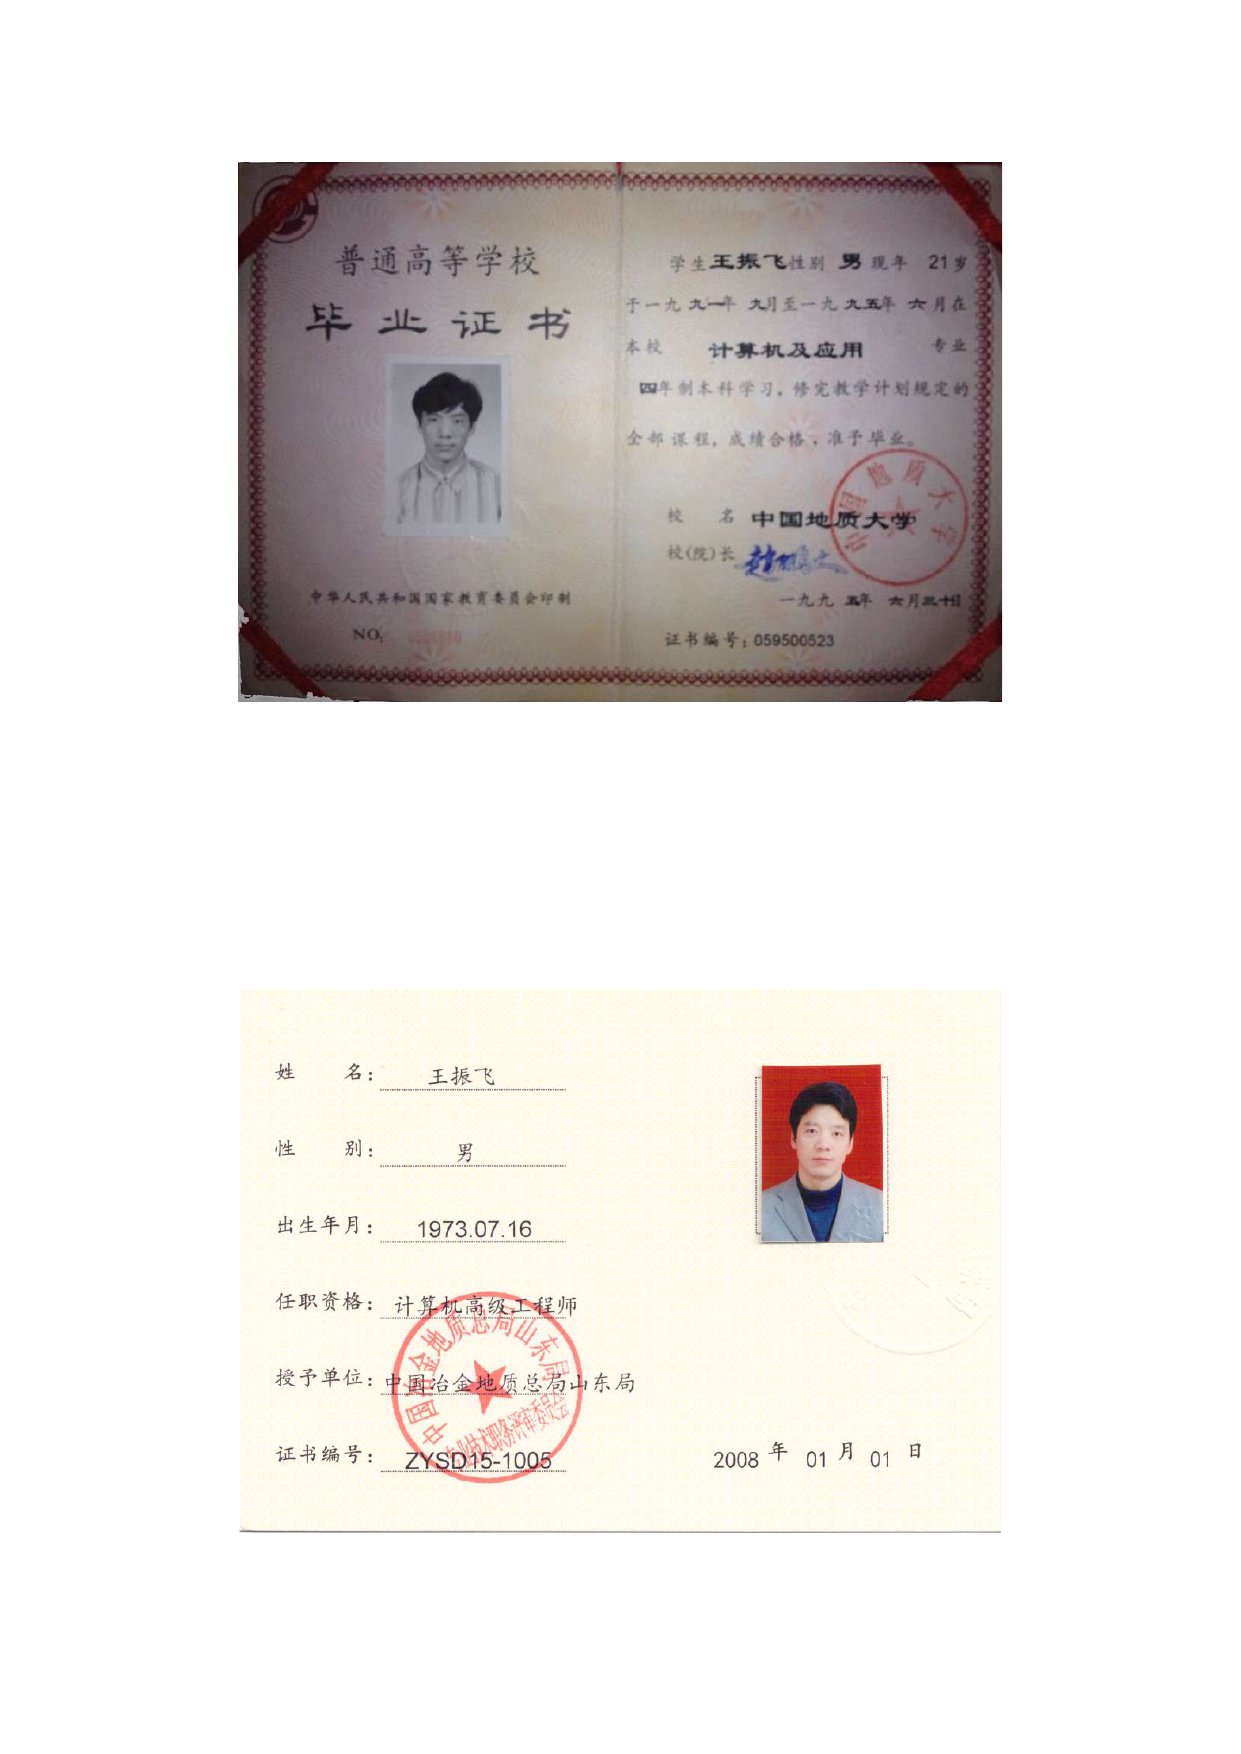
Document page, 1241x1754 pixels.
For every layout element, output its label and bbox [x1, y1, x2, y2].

picture [239, 990, 1001, 1533]
picture [238, 162, 1003, 702]
